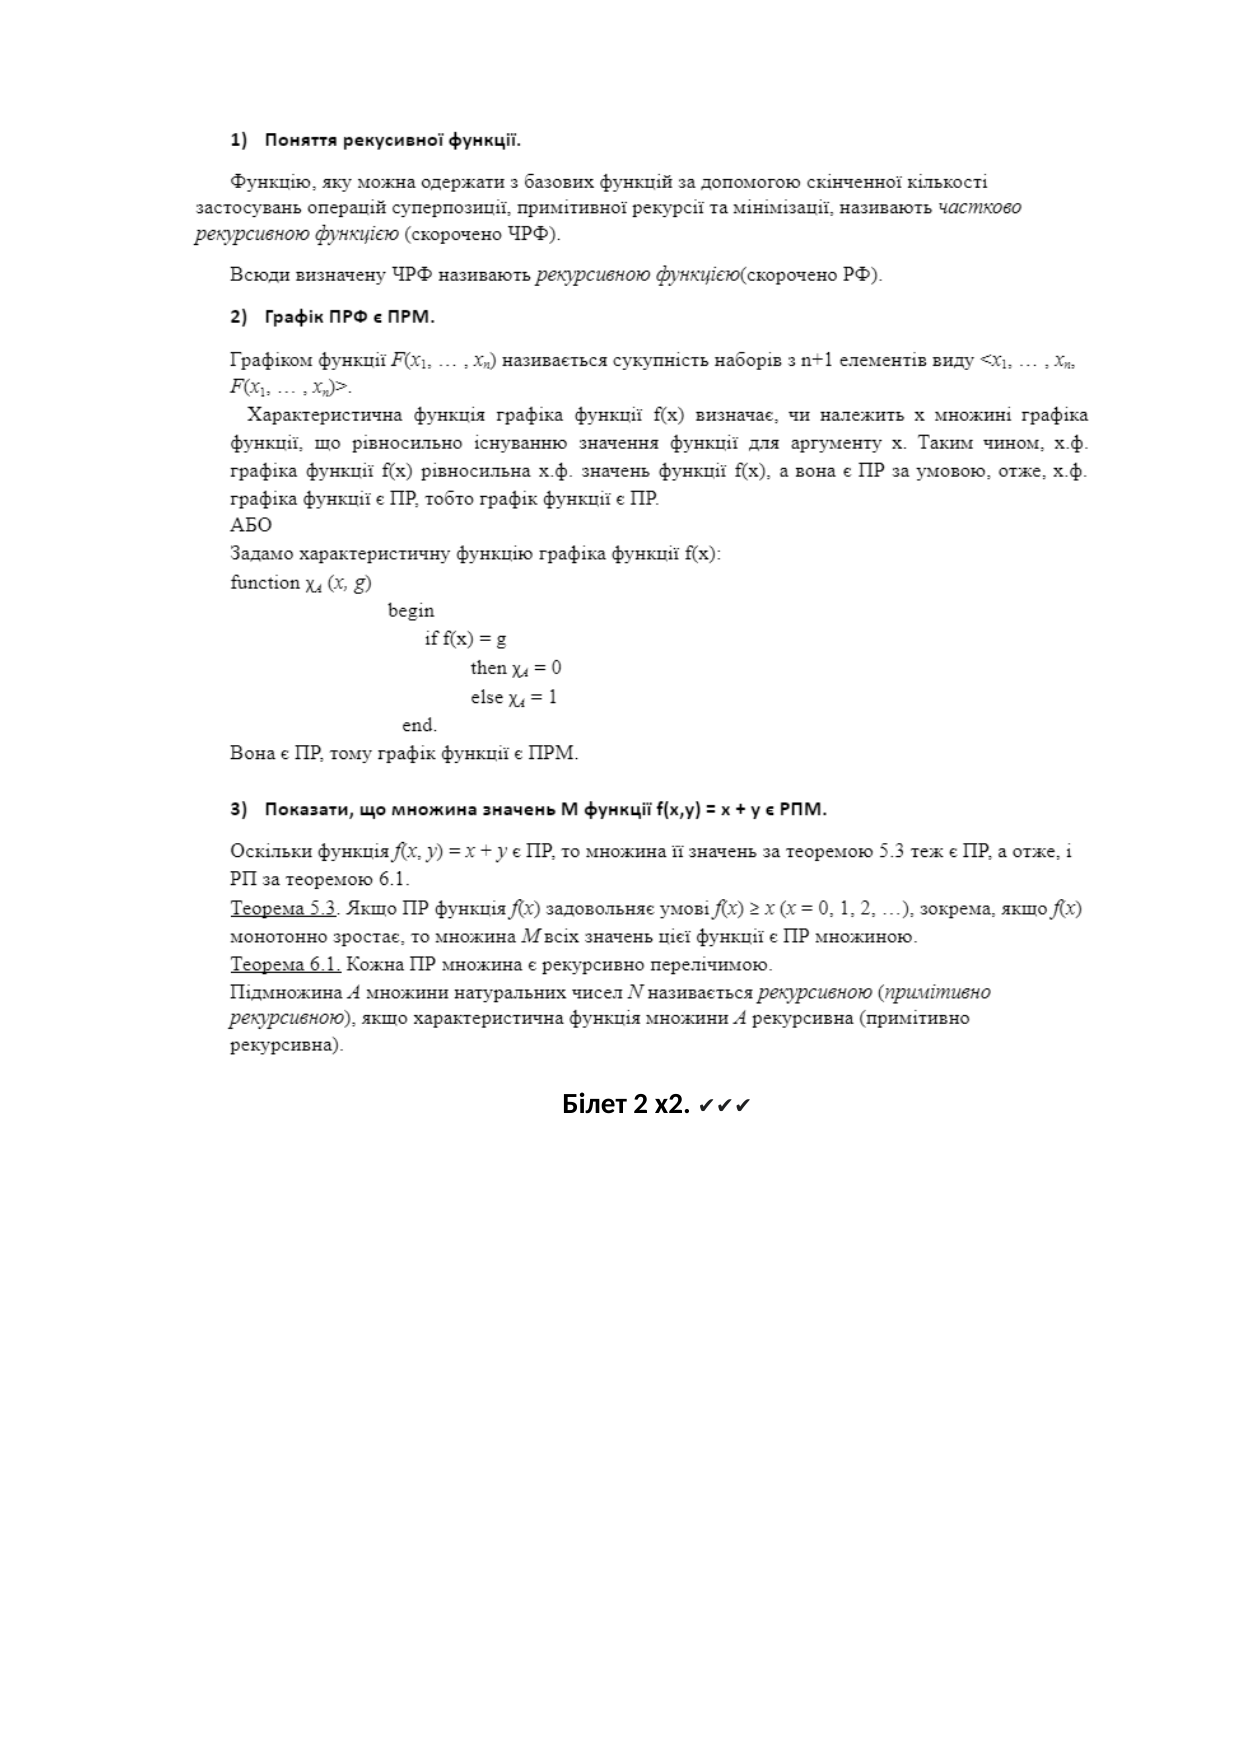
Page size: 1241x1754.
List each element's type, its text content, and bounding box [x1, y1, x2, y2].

text Білет 2 x2. ✔✔✔ [89, 1085, 1152, 1120]
picture [175, 118, 1140, 1066]
